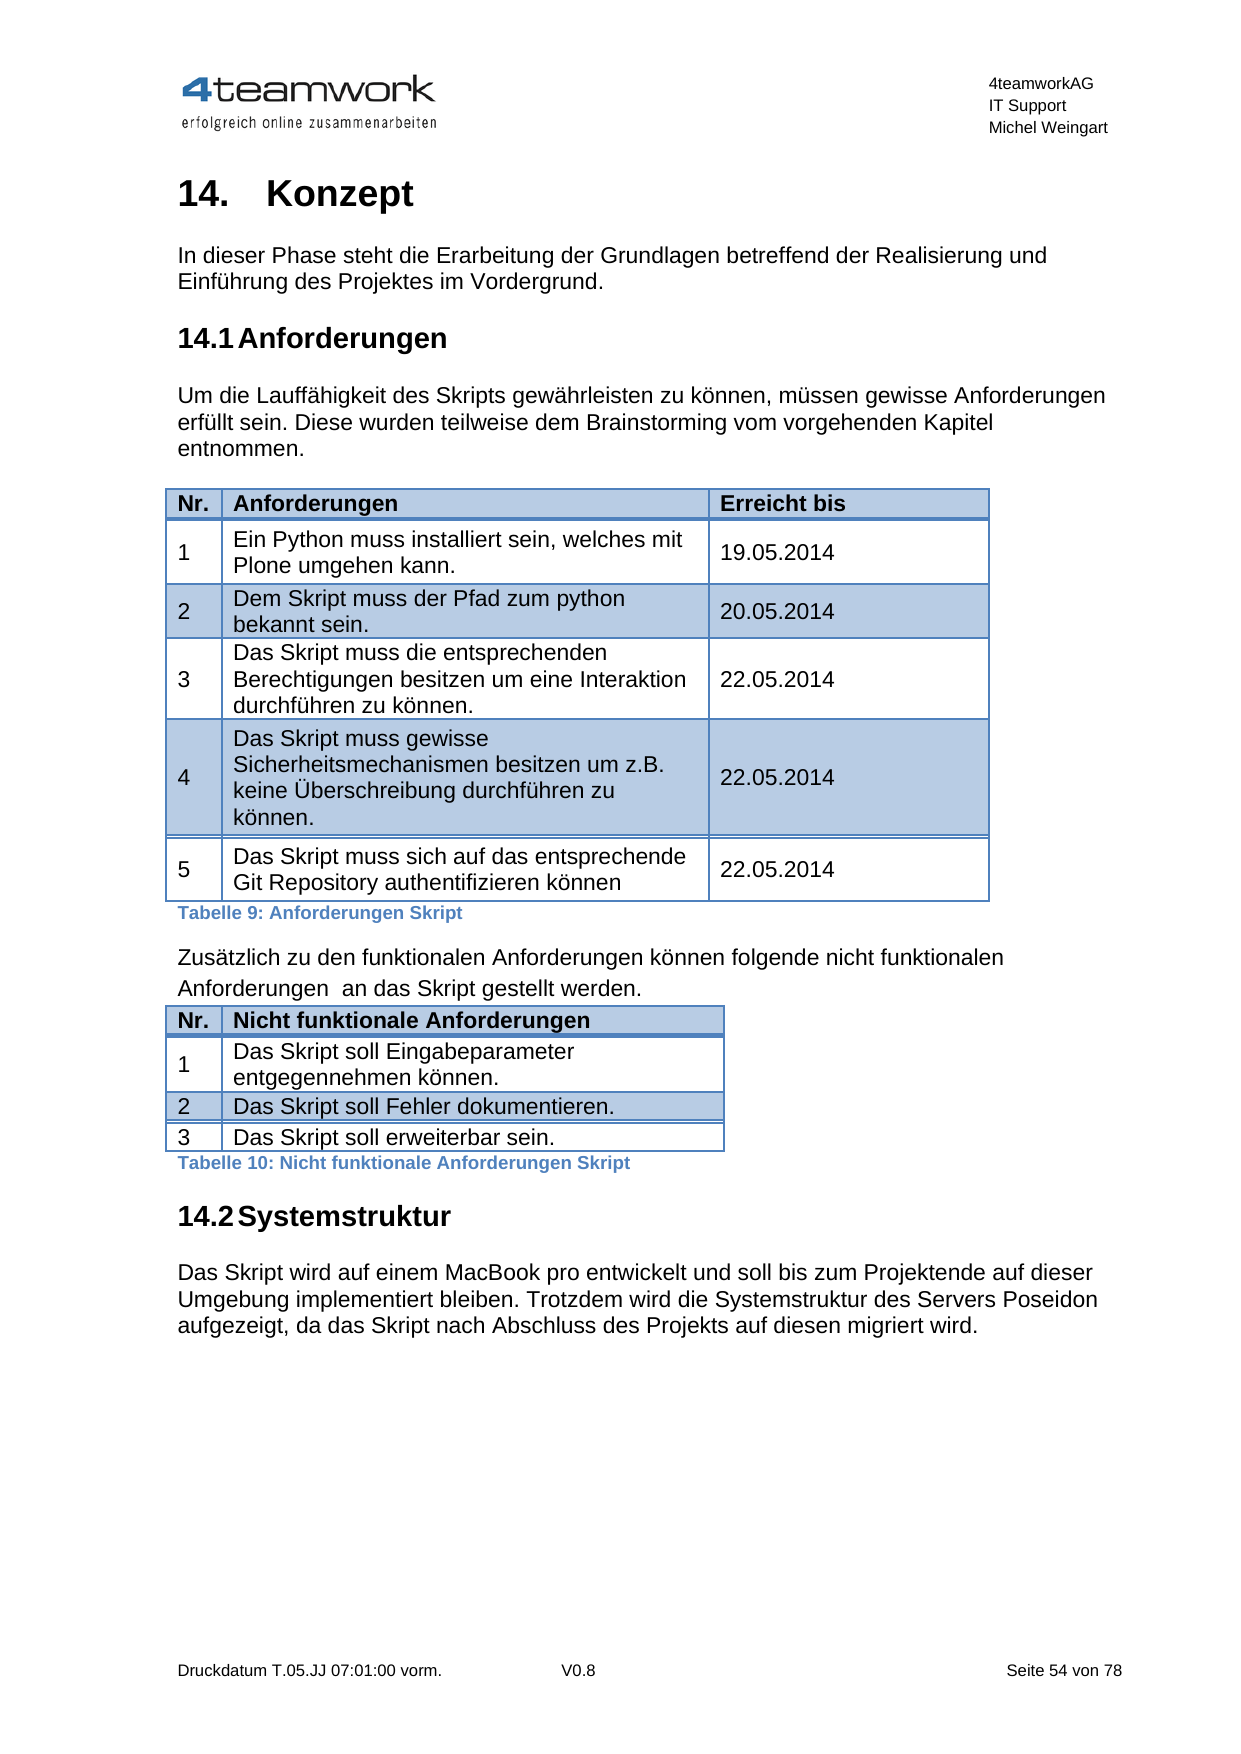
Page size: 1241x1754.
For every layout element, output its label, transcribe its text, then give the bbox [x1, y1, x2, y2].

table_cell Das Skript soll Eingabeparameter entgegennehmen können. [223, 1038, 723, 1091]
table_cell 2 [167, 1093, 221, 1119]
table_header Anforderungen [223, 490, 708, 517]
table_header Nr. [167, 1007, 221, 1033]
table_header Erreicht bis [710, 490, 988, 517]
table_header Nicht funktionale Anforderungen [223, 1007, 723, 1033]
table_cell 22.05.2014 [710, 720, 988, 834]
table_header Nr. [167, 490, 221, 517]
table_cell Dem Skript muss der Pfad zum python bekannt sein. [223, 585, 708, 637]
text Das Skript wird auf einem MacBook pro entwickelt und soll bis zum Projektende auf dieser Umgebung implementiert bleiben. Trotzdem wird die Systemstruktur des Servers Poseidon aufgezeigt, da das Skript nach Abschluss des Projekts auf diesen migriert wird. [177, 1259, 1122, 1338]
table_cell 2 [167, 585, 221, 637]
table_cell Das Skript soll erweiterbar sein. [223, 1124, 723, 1150]
table_cell Das Skript muss gewisse Sicherheitsmechanismen besitzen um z.B. keine Überschreibung durchführen zu können. [223, 720, 708, 834]
table_cell 20.05.2014 [710, 585, 988, 637]
table_cell 5 [167, 839, 221, 900]
picture [177, 69, 440, 134]
table_cell 1 [167, 521, 221, 582]
table_cell Das Skript muss sich auf das entsprechende Git Repository authentifizieren können [223, 839, 708, 900]
table_cell 1 [167, 1038, 221, 1091]
table_cell 3 [167, 1124, 221, 1150]
subtitle Konzept [177, 171, 1122, 214]
text Um die Lauffähigkeit des Skripts gewährleisten zu können, müssen gewisse Anforderungen erfüllt sein. Diese wurden teilweise dem Brainstorming vom vorgehenden Kapitel entnommen. [177, 382, 1122, 461]
table_cell 22.05.2014 [710, 639, 988, 718]
table_cell 19.05.2014 [710, 521, 988, 582]
text Zusätzlich zu den funktionalen Anforderungen können folgende nicht funktionalen Anforderungen an das Skript gestellt werden. [177, 944, 1122, 1001]
table_cell 3 [167, 639, 221, 718]
table_cell Das Skript muss die entsprechenden Berechtigungen besitzen um eine Interaktion durchführen zu können. [223, 639, 708, 718]
table_cell 4 [167, 720, 221, 834]
table_cell Das Skript soll Fehler dokumentieren. [223, 1093, 723, 1119]
subtitle Anforderungen [177, 321, 1122, 355]
text In dieser Phase steht die Erarbeitung der Grundlagen betreffend der Realisierung und Einführung des Projektes im Vordergrund. [177, 242, 1122, 294]
table_cell Ein Python muss installiert sein, welches mit Plone umgehen kann. [223, 521, 708, 582]
table_cell 22.05.2014 [710, 839, 988, 900]
subtitle Systemstruktur [177, 1199, 1122, 1232]
